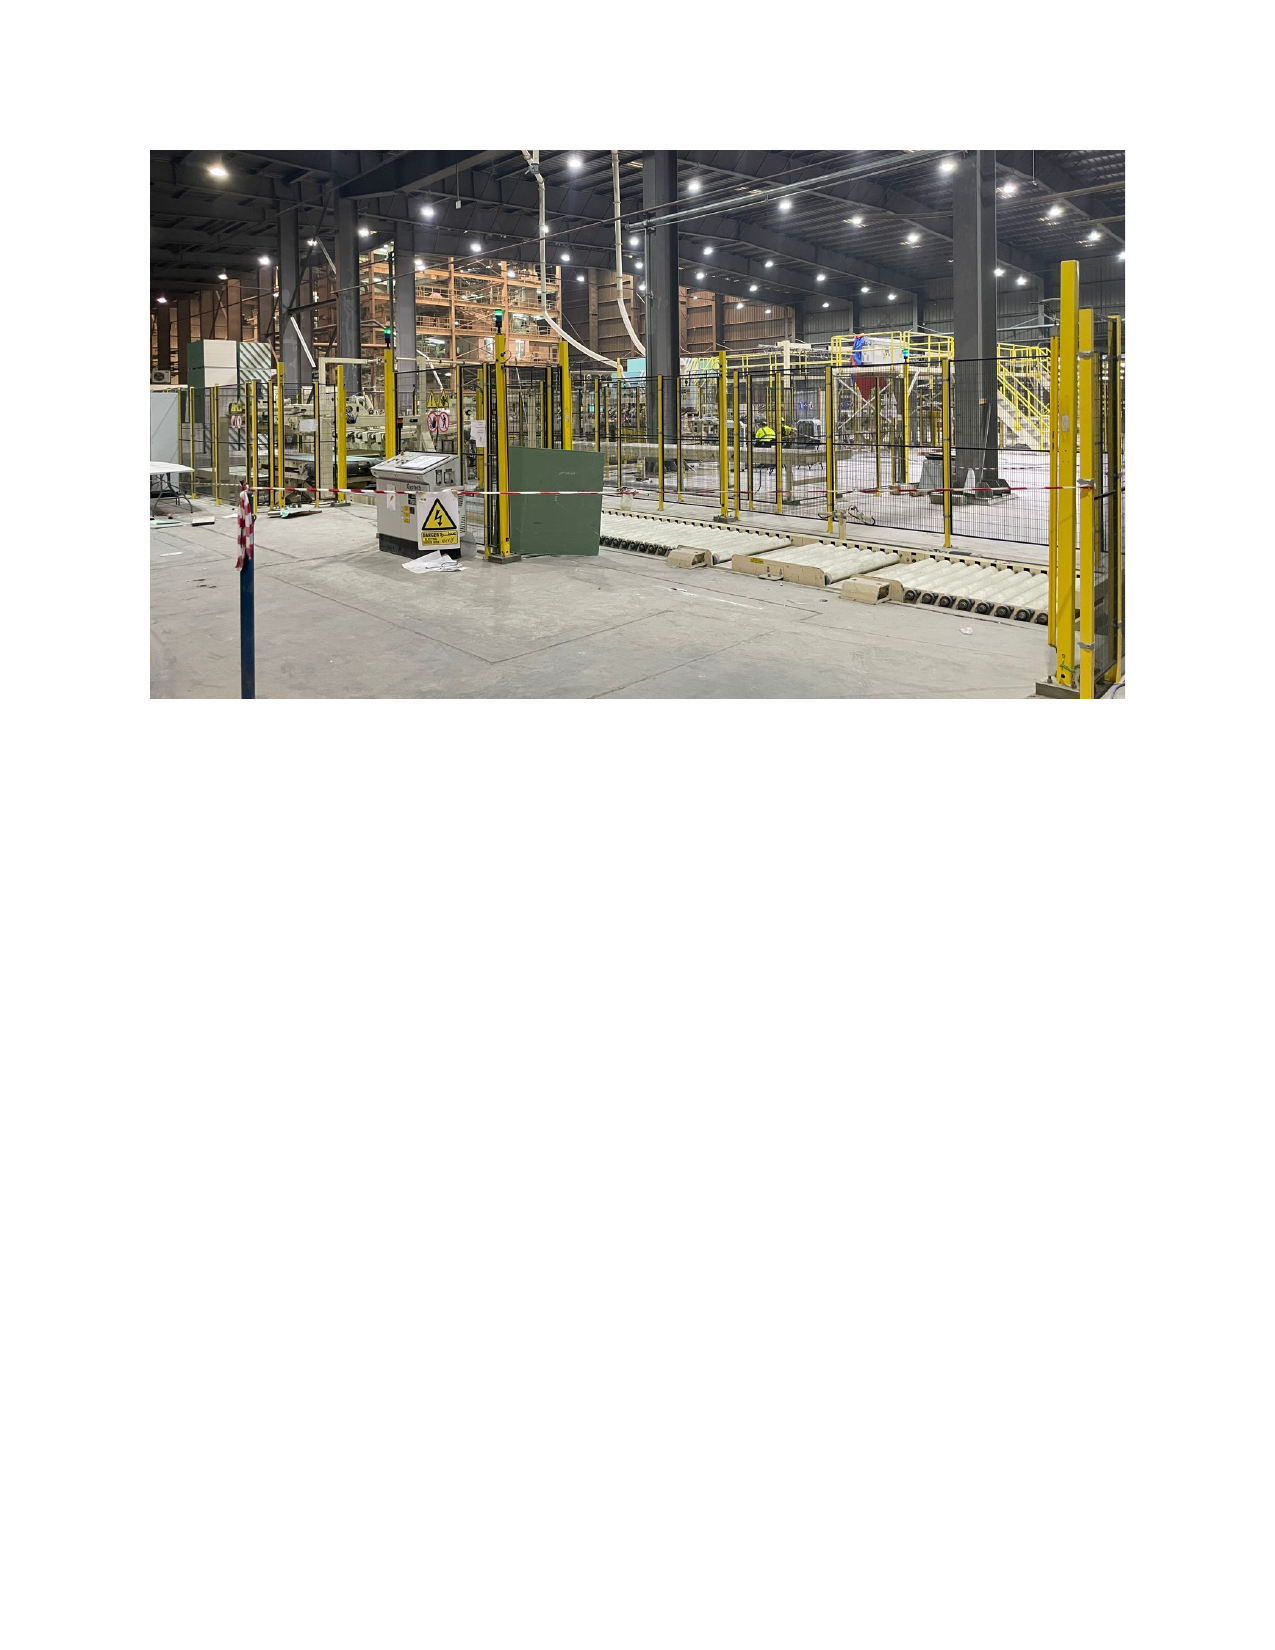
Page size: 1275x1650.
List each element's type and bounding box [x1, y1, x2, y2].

picture [150, 150, 1125, 699]
